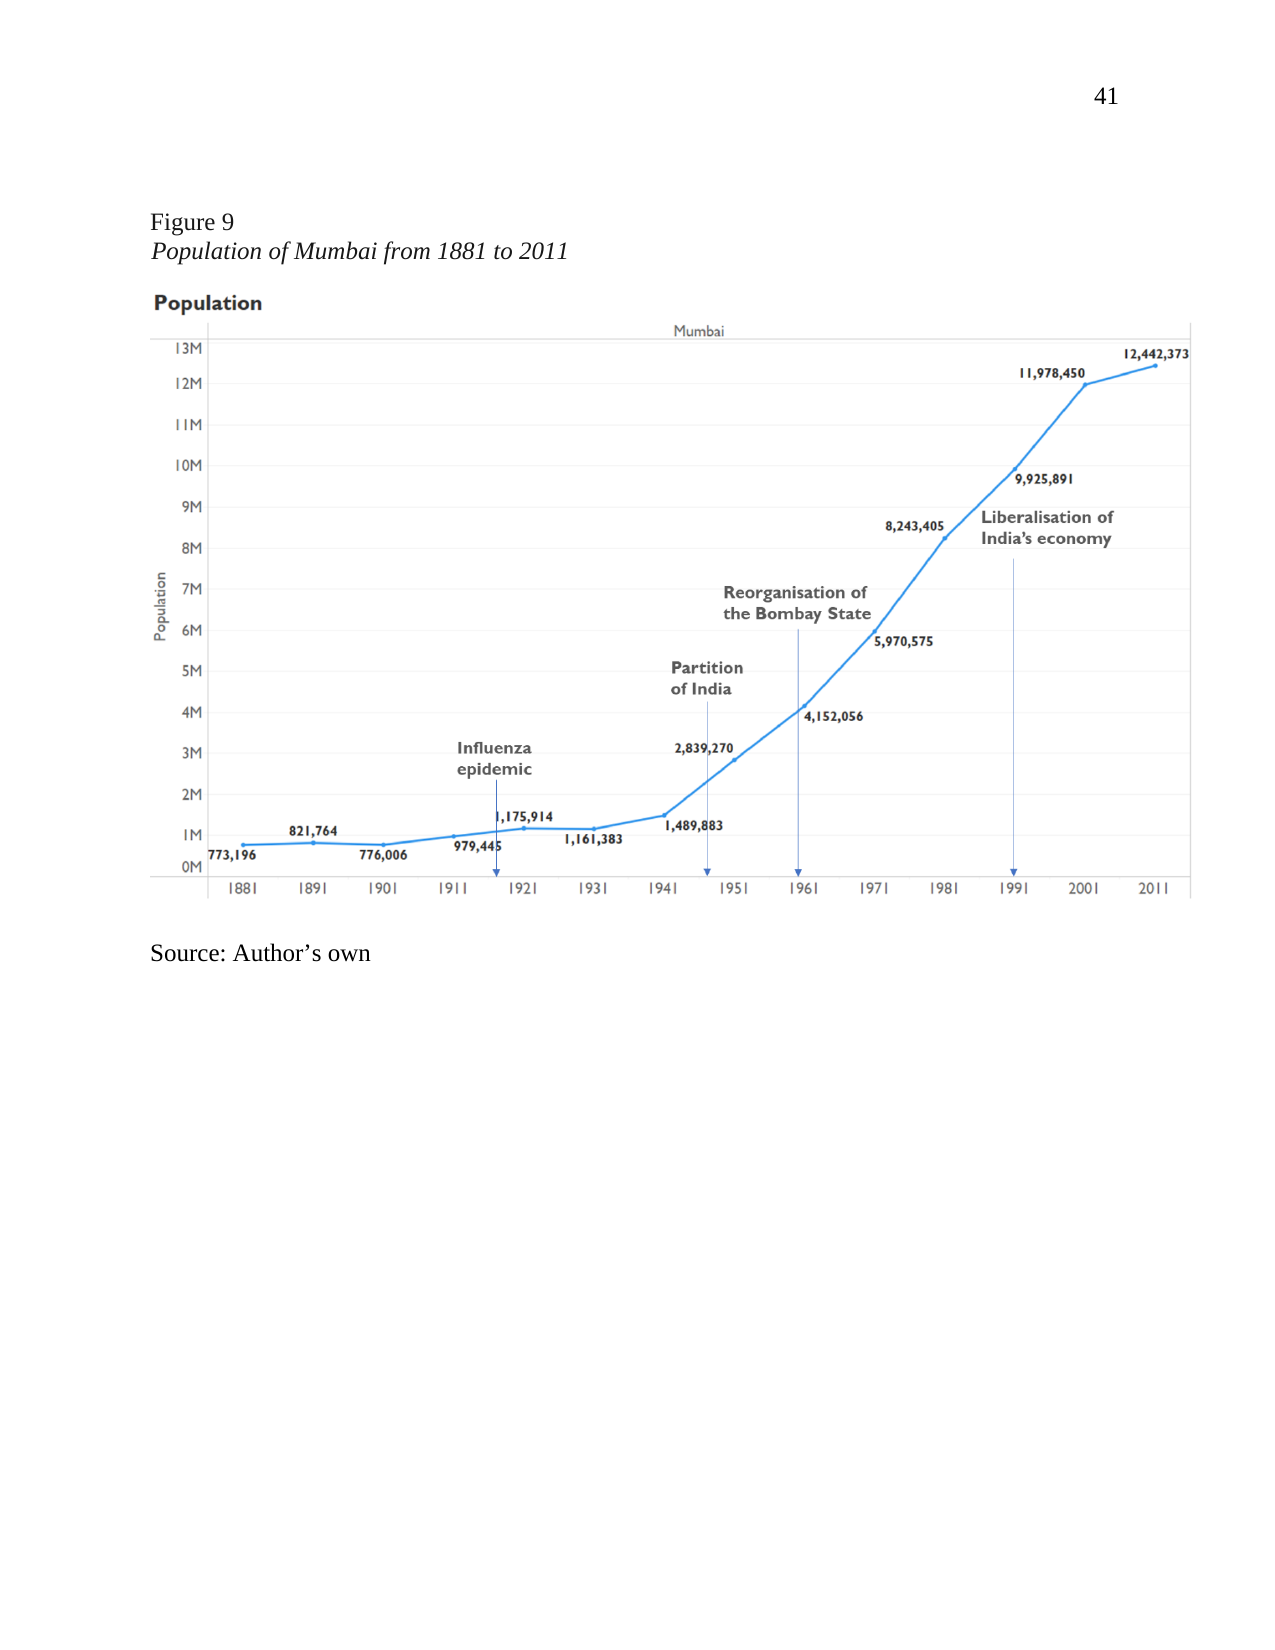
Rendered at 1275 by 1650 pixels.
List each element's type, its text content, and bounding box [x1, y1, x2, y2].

text Source: Author’s own [150, 938, 984, 967]
picture [150, 285, 1198, 901]
text Figure 9 Population of Mumbai from 1881 to 2011 [150, 207, 965, 265]
